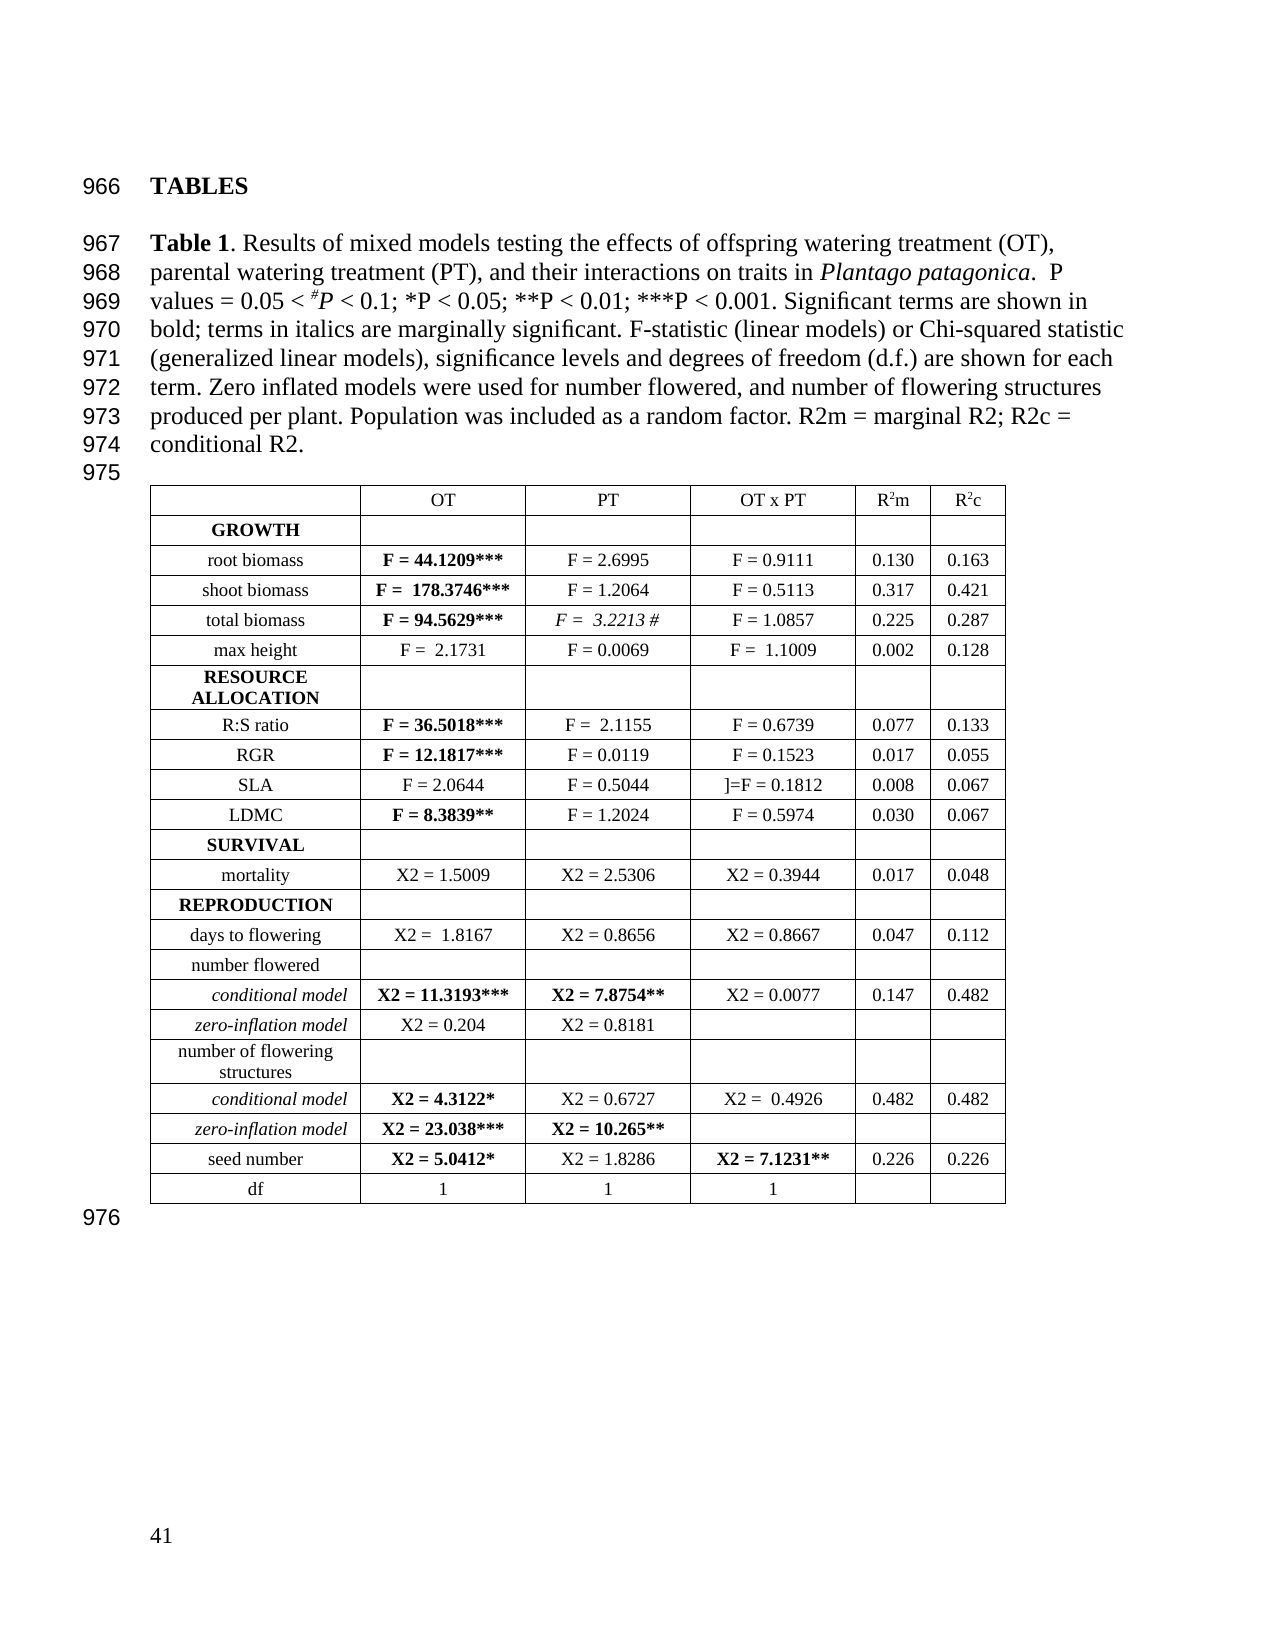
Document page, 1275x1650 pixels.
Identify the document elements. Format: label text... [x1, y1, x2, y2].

table_cell 0.067 [931, 770, 1005, 799]
table_cell zero-inflation model [151, 1114, 360, 1143]
table_cell SURVIVAL [151, 830, 360, 859]
table_cell [691, 830, 855, 859]
table_cell seed number [151, 1144, 360, 1173]
table_cell [931, 666, 1005, 709]
table_cell 0.048 [931, 860, 1005, 889]
table_cell conditional model [151, 980, 360, 1009]
table_cell [361, 950, 525, 979]
table_cell F = 0.0119 [526, 740, 690, 769]
table_cell 1 [526, 1174, 690, 1203]
table_cell REPRODUCTION [151, 890, 360, 919]
table_cell root biomass [151, 546, 360, 575]
text Table 1. Results of mixed models testing the effects of offspring watering treatment (OT), parental watering treatment (PT), and their interactions on traits in Plantago patagonica. P values = 0.05 < #P < 0.1; *P < 0.05; **P < 0.01; ***P < 0.001. Signiﬁcant terms are shown in bold; terms in italics are marginally signiﬁcant. F-statistic (linear models) or Chi-squared statistic (generalized linear models), signiﬁcance levels and degrees of freedom (d.f.) are shown for each term. Zero inflated models were used for number flowered, and number of flowering structures produced per plant. Population was included as a random factor. R2m = marginal R2; R2c = conditional R2. [150, 228, 1125, 458]
table_cell 0.008 [856, 770, 930, 799]
table_cell [856, 890, 930, 919]
table_cell [856, 516, 930, 545]
table_cell [361, 830, 525, 859]
table_cell X2 = 7.8754** [526, 980, 690, 1009]
table_cell LDMC [151, 800, 360, 829]
table_cell 0.067 [931, 800, 1005, 829]
table_cell [691, 890, 855, 919]
table_cell [691, 950, 855, 979]
table_cell F = 2.6995 [526, 546, 690, 575]
table_cell [691, 1040, 855, 1083]
table_cell RESOURCE ALLOCATION [151, 666, 360, 709]
table_cell F = 36.5018*** [361, 710, 525, 739]
table_cell 0.055 [931, 740, 1005, 769]
table_cell X2 = 0.204 [361, 1010, 525, 1039]
table_cell [931, 1174, 1005, 1203]
table_cell [931, 1010, 1005, 1039]
table_header OT x PT [691, 486, 855, 515]
table_cell X2 = 23.038*** [361, 1114, 525, 1143]
table_cell F = 2.1155 [526, 710, 690, 739]
table_cell shoot biomass [151, 576, 360, 605]
table_cell [526, 950, 690, 979]
table_cell [931, 516, 1005, 545]
table_cell X2 = 0.4926 [691, 1084, 855, 1113]
table_cell X2 = 0.8181 [526, 1010, 690, 1039]
table_cell X2 = 1.5009 [361, 860, 525, 889]
table_cell F = 12.1817*** [361, 740, 525, 769]
table_cell [856, 1040, 930, 1083]
table_cell 0.226 [931, 1144, 1005, 1173]
table_header R2c [931, 486, 1005, 515]
table_cell [526, 666, 690, 709]
table_cell max height [151, 636, 360, 665]
table_cell [361, 1040, 525, 1083]
table_cell X2 = 11.3193*** [361, 980, 525, 1009]
table_cell [361, 516, 525, 545]
table_cell [931, 1040, 1005, 1083]
table_cell F = 0.6739 [691, 710, 855, 739]
table_cell F = 178.3746*** [361, 576, 525, 605]
table_cell X2 = 1.8286 [526, 1144, 690, 1173]
table_cell F = 94.5629*** [361, 606, 525, 635]
table_cell [931, 890, 1005, 919]
table_cell X2 = 10.265** [526, 1114, 690, 1143]
table_cell 0.030 [856, 800, 930, 829]
table_cell 0.482 [856, 1084, 930, 1113]
table_cell 0.225 [856, 606, 930, 635]
table_cell zero-inflation model [151, 1010, 360, 1039]
table_cell 0.133 [931, 710, 1005, 739]
table_cell R:S ratio [151, 710, 360, 739]
table_header R2m [856, 486, 930, 515]
table_header PT [526, 486, 690, 515]
table_cell 0.112 [931, 920, 1005, 949]
table_cell F = 1.0857 [691, 606, 855, 635]
table_cell [856, 1010, 930, 1039]
table_cell 0.047 [856, 920, 930, 949]
table_cell 0.017 [856, 740, 930, 769]
table_cell X2 = 0.8667 [691, 920, 855, 949]
table_cell conditional model [151, 1084, 360, 1113]
table_cell days to flowering [151, 920, 360, 949]
table_cell number flowered [151, 950, 360, 979]
table_cell F = 8.3839** [361, 800, 525, 829]
table_cell [526, 516, 690, 545]
table_cell 0.077 [856, 710, 930, 739]
table_cell 0.421 [931, 576, 1005, 605]
table_cell [526, 1040, 690, 1083]
table_cell [856, 1114, 930, 1143]
table_cell X2 = 0.6727 [526, 1084, 690, 1113]
table_cell X2 = 7.1231** [691, 1144, 855, 1173]
table_cell F = 0.5113 [691, 576, 855, 605]
table_cell [691, 516, 855, 545]
table_cell GROWTH [151, 516, 360, 545]
table_cell X2 = 5.0412* [361, 1144, 525, 1173]
table_cell ]=F = 0.1812 [691, 770, 855, 799]
table_cell F = 0.0069 [526, 636, 690, 665]
table_cell F = 2.0644 [361, 770, 525, 799]
table_cell F = 2.1731 [361, 636, 525, 665]
table_cell SLA [151, 770, 360, 799]
table_cell F = 0.5974 [691, 800, 855, 829]
table_cell total biomass [151, 606, 360, 635]
table_cell [361, 666, 525, 709]
table_cell 0.002 [856, 636, 930, 665]
table_cell [856, 1174, 930, 1203]
table_cell X2 = 0.3944 [691, 860, 855, 889]
table_cell F = 0.1523 [691, 740, 855, 769]
table_cell X2 = 2.5306 [526, 860, 690, 889]
table_cell F = 0.5044 [526, 770, 690, 799]
table_cell [856, 830, 930, 859]
table_cell F = 1.2064 [526, 576, 690, 605]
table_cell 0.147 [856, 980, 930, 1009]
table_cell [691, 1114, 855, 1143]
table_cell [856, 950, 930, 979]
table_cell [526, 890, 690, 919]
table_cell [691, 1010, 855, 1039]
table_cell 0.287 [931, 606, 1005, 635]
table_cell 1 [361, 1174, 525, 1203]
table_cell 1 [691, 1174, 855, 1203]
table_cell [931, 950, 1005, 979]
table_cell 0.130 [856, 546, 930, 575]
table_cell 0.482 [931, 1084, 1005, 1113]
table_cell [361, 890, 525, 919]
table_cell X2 = 0.8656 [526, 920, 690, 949]
table_cell X2 = 1.8167 [361, 920, 525, 949]
table_header [151, 486, 360, 515]
table_cell [931, 830, 1005, 859]
table_cell X2 = 0.0077 [691, 980, 855, 1009]
table_cell F = 44.1209*** [361, 546, 525, 575]
table_cell 0.163 [931, 546, 1005, 575]
table_cell 0.226 [856, 1144, 930, 1173]
table_cell F = 1.2024 [526, 800, 690, 829]
table_cell mortality [151, 860, 360, 889]
table_cell 0.017 [856, 860, 930, 889]
table_cell F = 3.2213 # [526, 606, 690, 635]
table_cell X2 = 4.3122* [361, 1084, 525, 1113]
table_cell 0.317 [856, 576, 930, 605]
table_cell [526, 830, 690, 859]
table_cell df [151, 1174, 360, 1203]
table_header OT [361, 486, 525, 515]
table_cell 0.482 [931, 980, 1005, 1009]
table_cell RGR [151, 740, 360, 769]
table_cell number of flowering structures [151, 1040, 360, 1083]
table_cell [691, 666, 855, 709]
table_cell [931, 1114, 1005, 1143]
table_cell F = 0.9111 [691, 546, 855, 575]
subtitle TABLES [150, 171, 1125, 199]
table_cell 0.128 [931, 636, 1005, 665]
table_cell [856, 666, 930, 709]
table_cell F = 1.1009 [691, 636, 855, 665]
